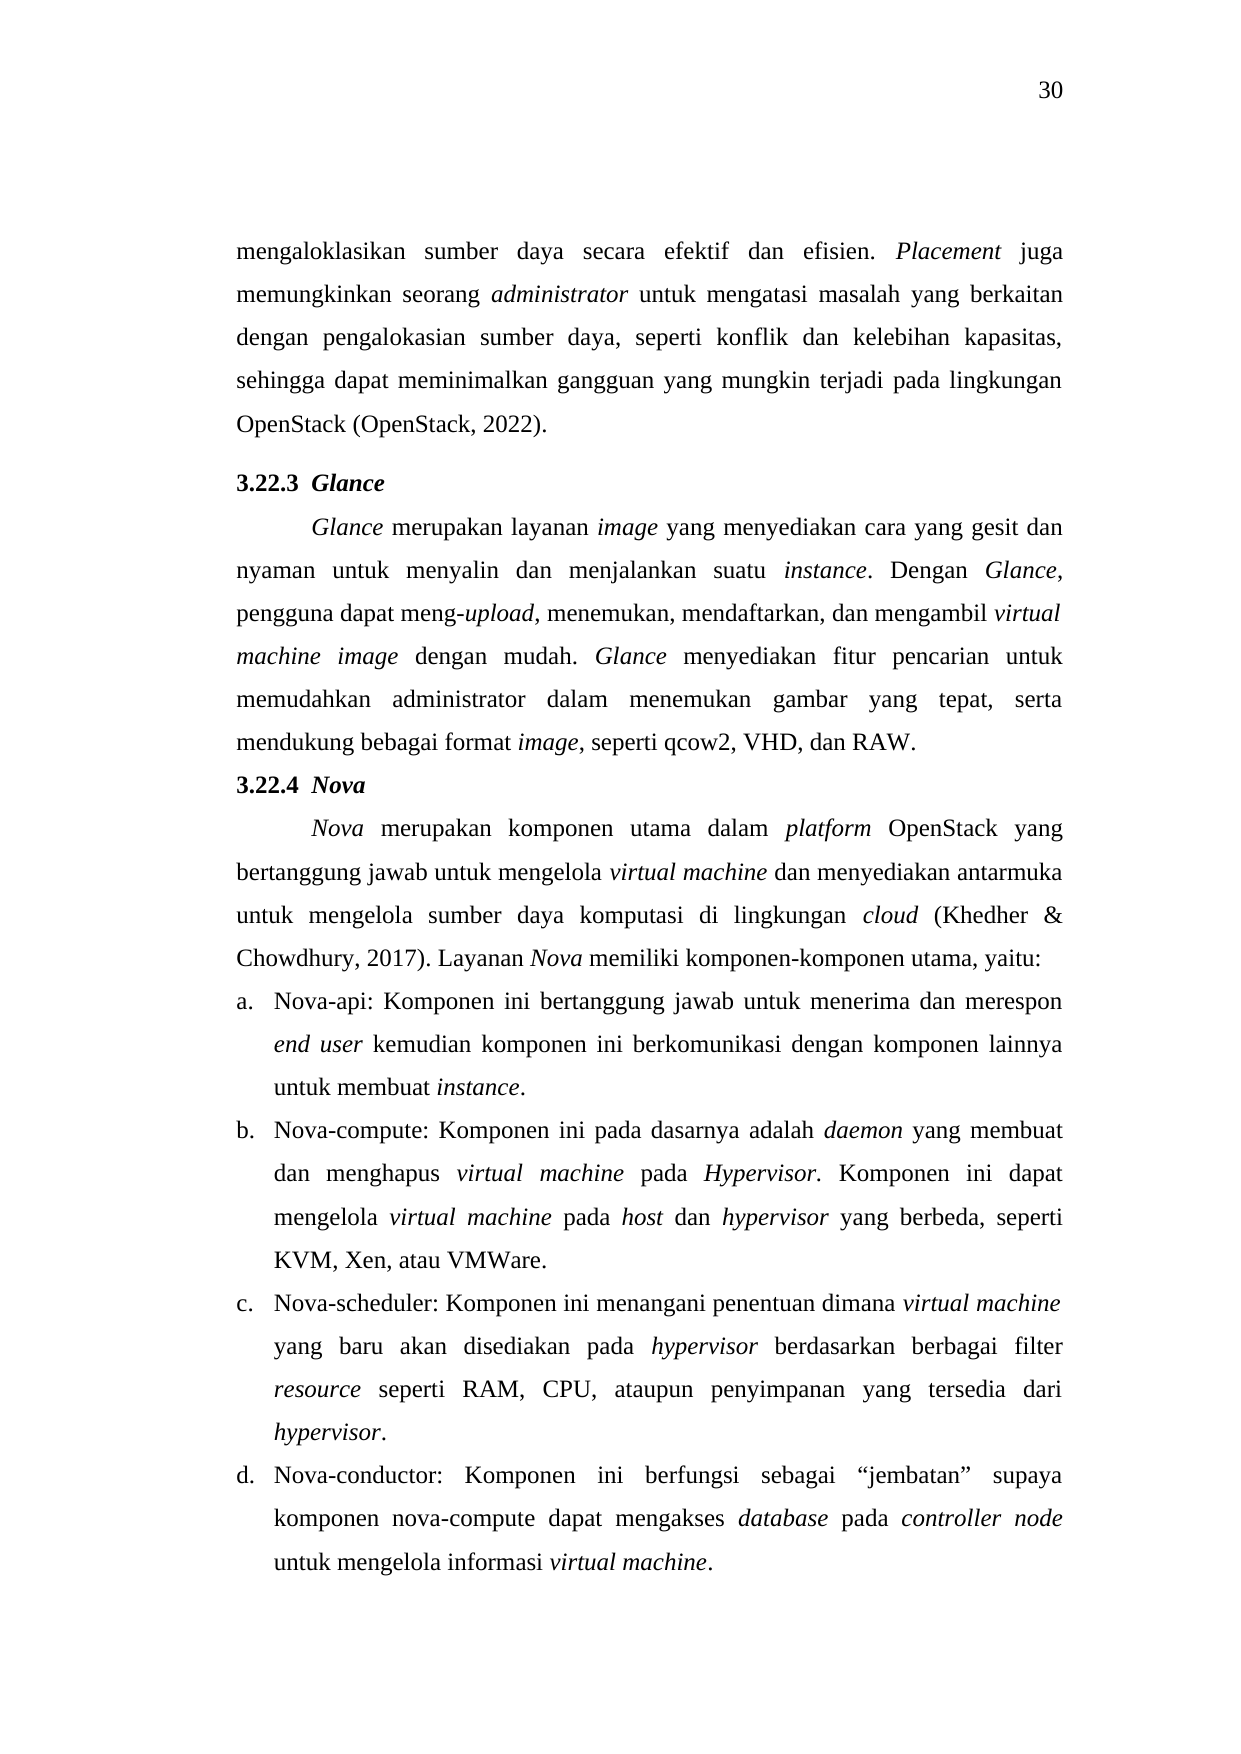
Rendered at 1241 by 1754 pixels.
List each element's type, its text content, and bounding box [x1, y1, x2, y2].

list Nova-api: Komponen ini bertanggung jawab untuk menerima dan merespon end user kemudian komponen ini berkomunikasi dengan komponen lainnya untuk membuat instance. [236, 986, 1063, 1101]
list Nova-compute: Komponen ini pada dasarnya adalah daemon yang membuat dan menghapus virtual machine pada Hypervisor. Komponen ini dapat mengelola virtual machine pada host dan hypervisor yang berbeda, seperti KVM, Xen, atau VMWare. [236, 1115, 1063, 1273]
list Nova-conductor: Komponen ini berfungsi sebagai “jembatan” supaya komponen nova-compute dapat mengakses database pada controller node untuk mengelola informasi virtual machine. [236, 1460, 1063, 1575]
text Nova merupakan komponen utama dalam platform OpenStack yang bertanggung jawab untuk mengelola virtual machine dan menyediakan antarmuka untuk mengelola sumber daya komputasi di lingkungan cloud . Layanan Nova memiliki komponen-komponen utama, yaitu: [236, 813, 1063, 972]
list Nova-scheduler: Komponen ini menangani penentuan dimana virtual machine yang baru akan disediakan pada hypervisor berdasarkan berbagai filter resource seperti RAM, CPU, ataupun penyimpanan yang tersedia dari hypervisor. [236, 1288, 1063, 1446]
text Glance merupakan layanan image yang menyediakan cara yang gesit dan nyaman untuk menyalin dan menjalankan suatu instance. Dengan Glance, pengguna dapat meng-upload, menemukan, mendaftarkan, dan mengambil virtual machine image dengan mudah. Glance menyediakan fitur pencarian untuk memudahkan administrator dalam menemukan gambar yang tepat, serta mendukung bebagai format image, seperti qcow2, VHD, dan RAW. [236, 512, 1063, 756]
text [236, 236, 1063, 437]
subtitle Glance [236, 468, 1063, 497]
subtitle Nova [236, 770, 1063, 799]
